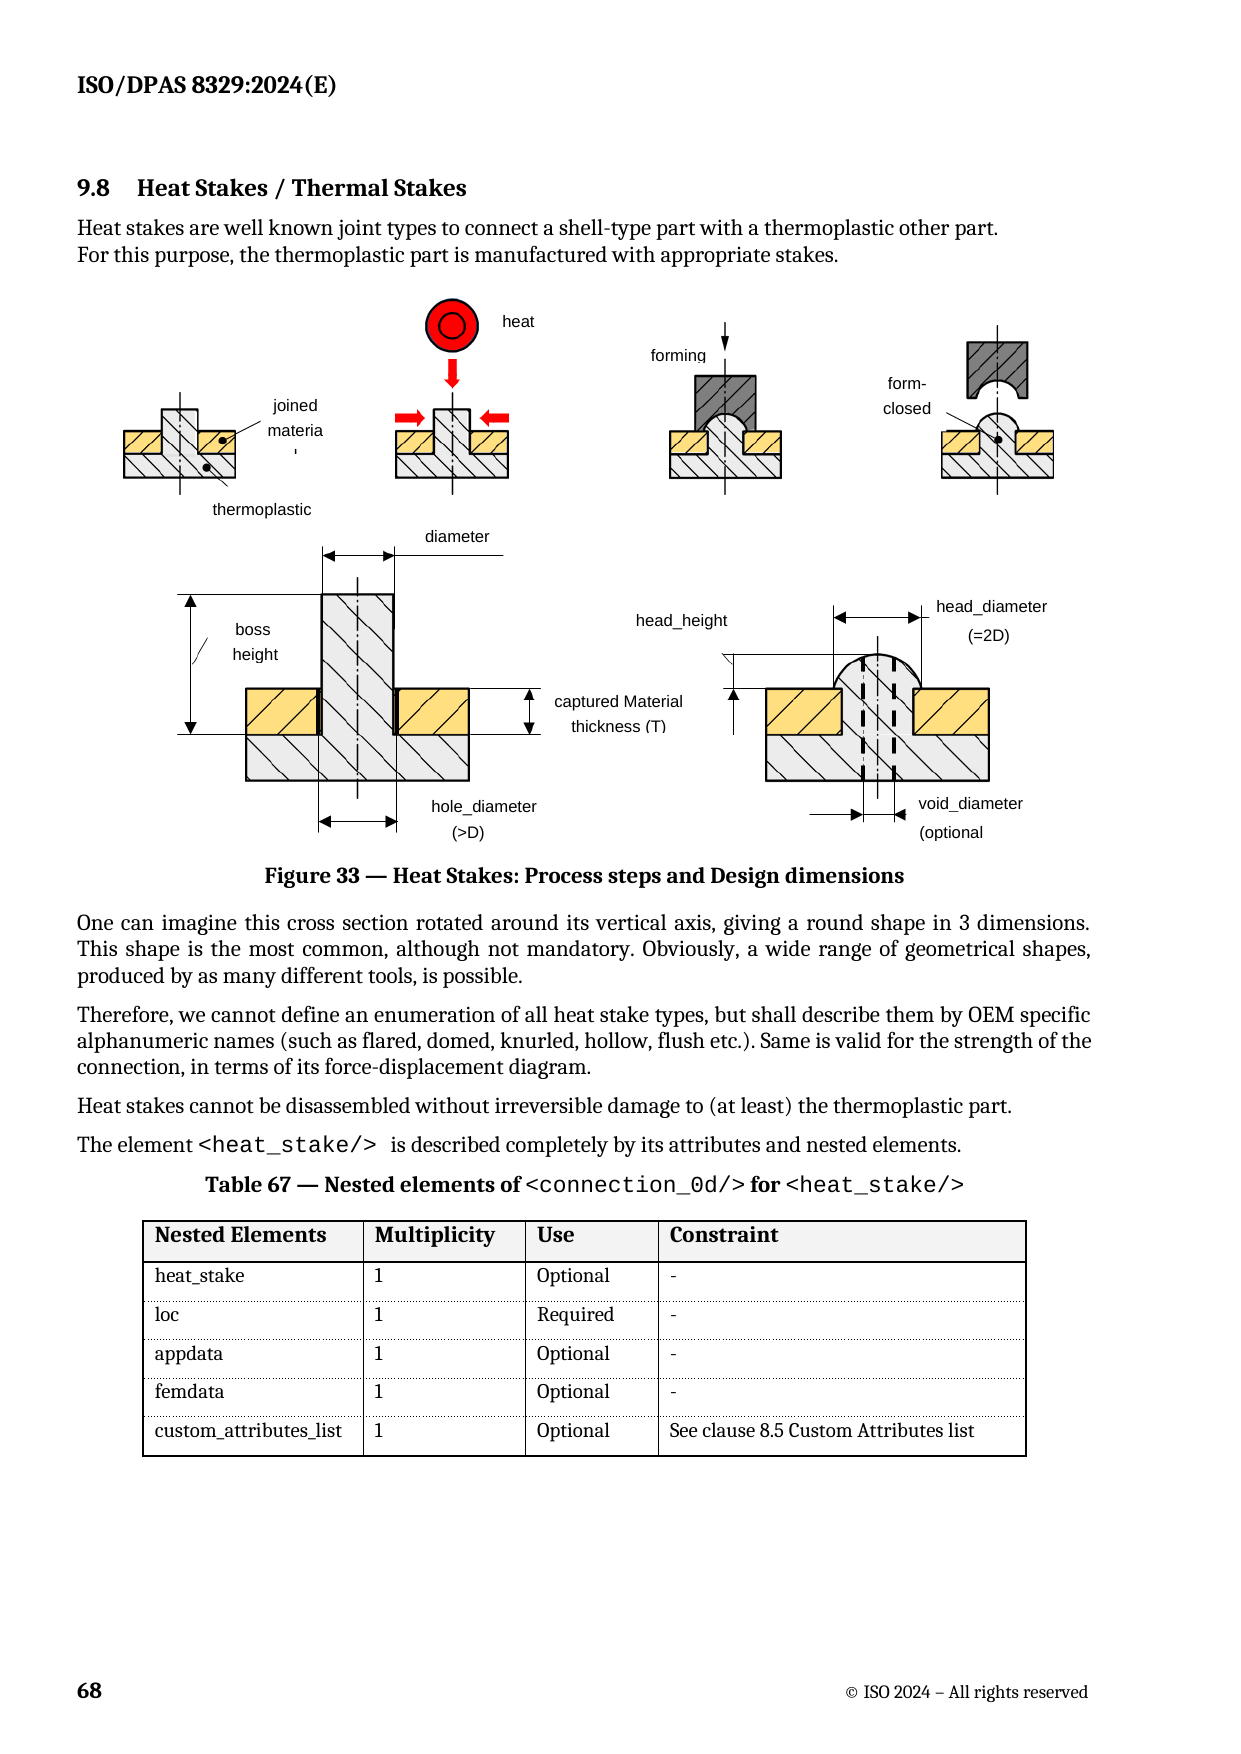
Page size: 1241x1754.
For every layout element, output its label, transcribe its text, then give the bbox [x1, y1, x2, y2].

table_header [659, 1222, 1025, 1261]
text Therefore, we cannot define an enumeration of all heat stake types, but shall describe them by OEM specific alphanumeric names (such as flared, domed, knurled, hollow, flush etc.). Same is valid for the strength of the connection, in terms of its force-displacement diagram. [77, 1001, 1092, 1080]
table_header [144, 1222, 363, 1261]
text Heat stakes are well known joint types to connect a shell-type part with a thermoplastic other part. [77, 215, 1092, 241]
text One can imagine this cross section rotated around its vertical axis, giving a round shape in 3 dimensions. This shape is the most common, although not mandatory. Obviously, a wide range of geometrical shapes, produced by as many different tools, is possible. [77, 910, 1092, 989]
text The element <heat_stake/> is described completely by its attributes and nested elements. [77, 1132, 1092, 1159]
subtitle Heat Stakes / Thermal Stakes [77, 174, 1092, 203]
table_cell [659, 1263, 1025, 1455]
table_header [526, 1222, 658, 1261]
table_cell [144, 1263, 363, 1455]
text Table 67 — Nested elements of <connection_0d/> for <heat_stake/> [77, 1172, 1092, 1199]
picture [123, 298, 1054, 845]
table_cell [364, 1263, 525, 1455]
text Heat stakes cannot be disassembled without irreversible damage to (at least) the thermoplastic part. [77, 1093, 1092, 1119]
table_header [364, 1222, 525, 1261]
text For this purpose, the thermoplastic part is manufactured with appropriate stakes. [77, 241, 1092, 268]
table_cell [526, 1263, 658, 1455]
